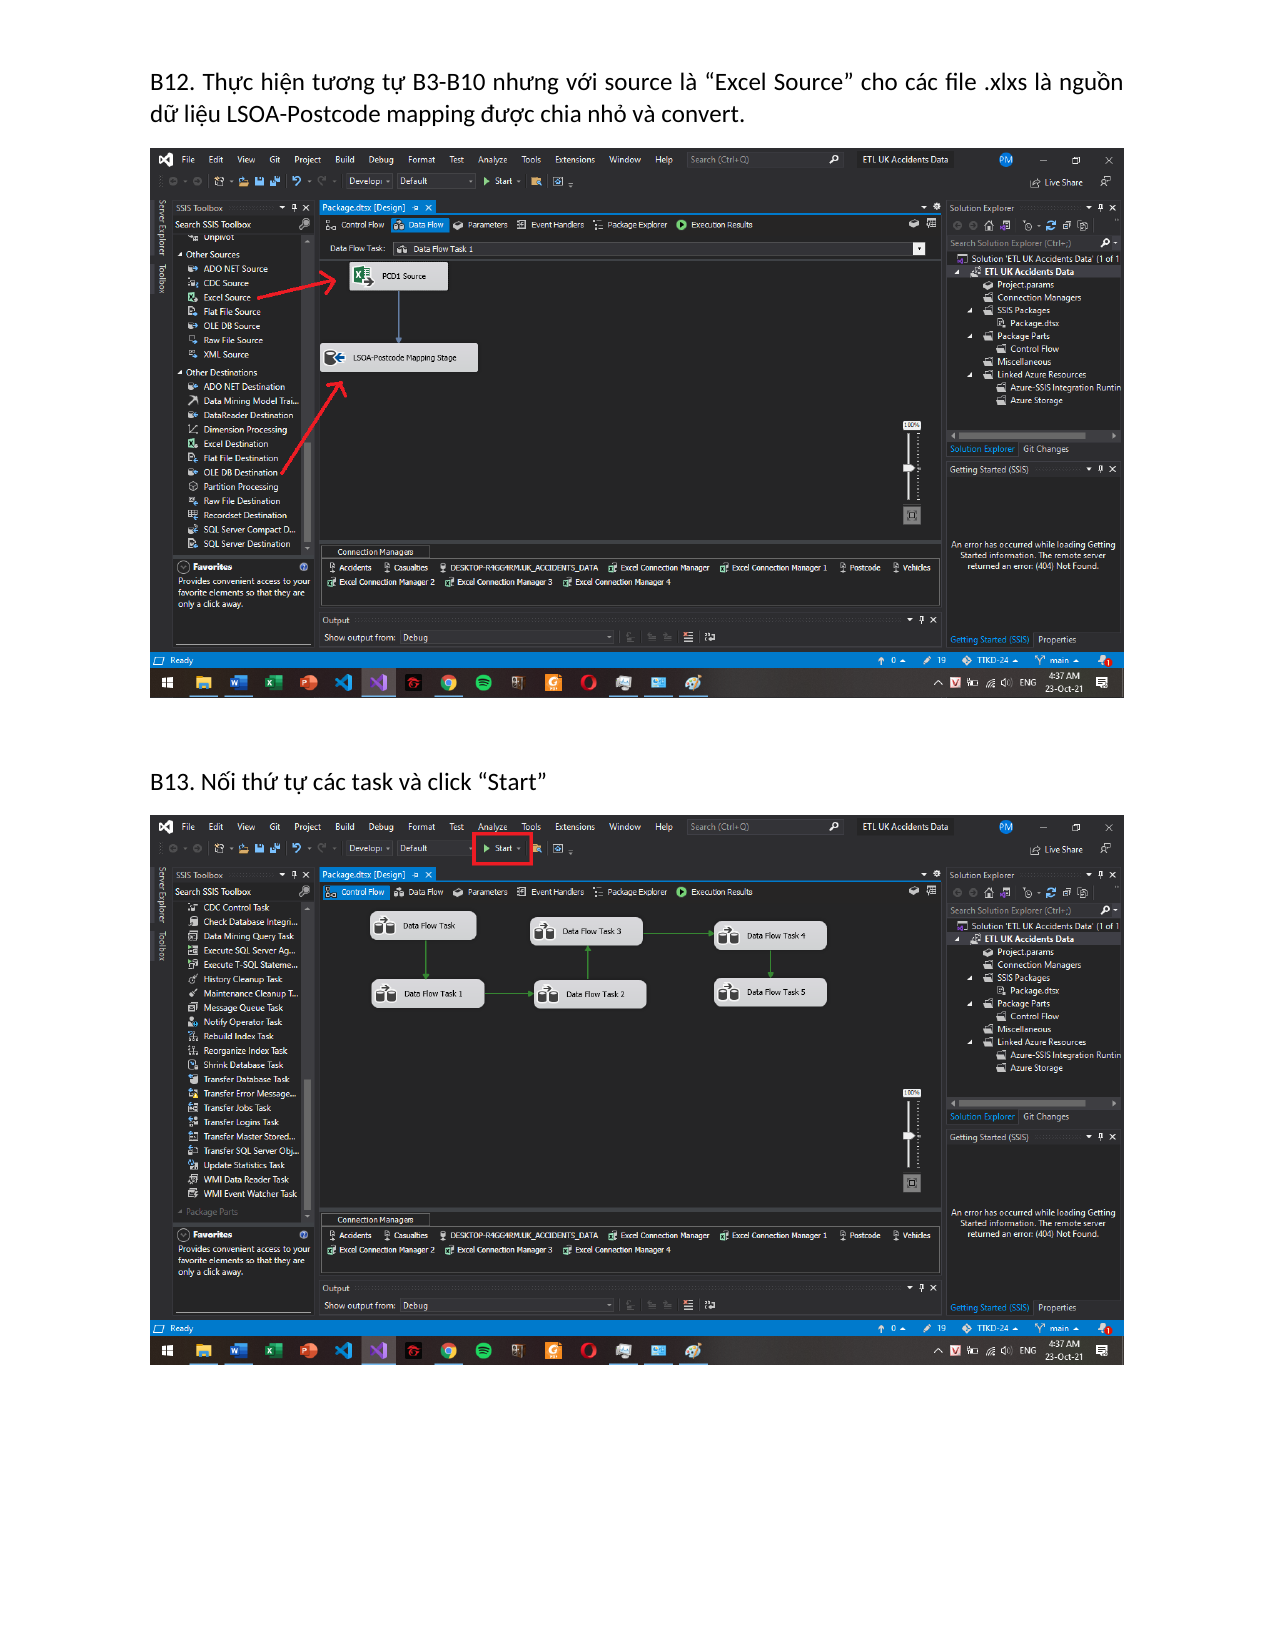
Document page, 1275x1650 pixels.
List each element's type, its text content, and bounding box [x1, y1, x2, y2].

text B12. Thực hiện tương tự B3-B10 nhưng với source là “Excel Source” cho các file .xlxs là nguồn dữ liệu LSOA-Postcode mapping được chia nhỏ và convert. [150, 66, 1125, 129]
picture [150, 148, 1124, 698]
picture [150, 815, 1124, 1366]
text B13. Nối thứ tự các task và click “Start” [150, 766, 1125, 797]
